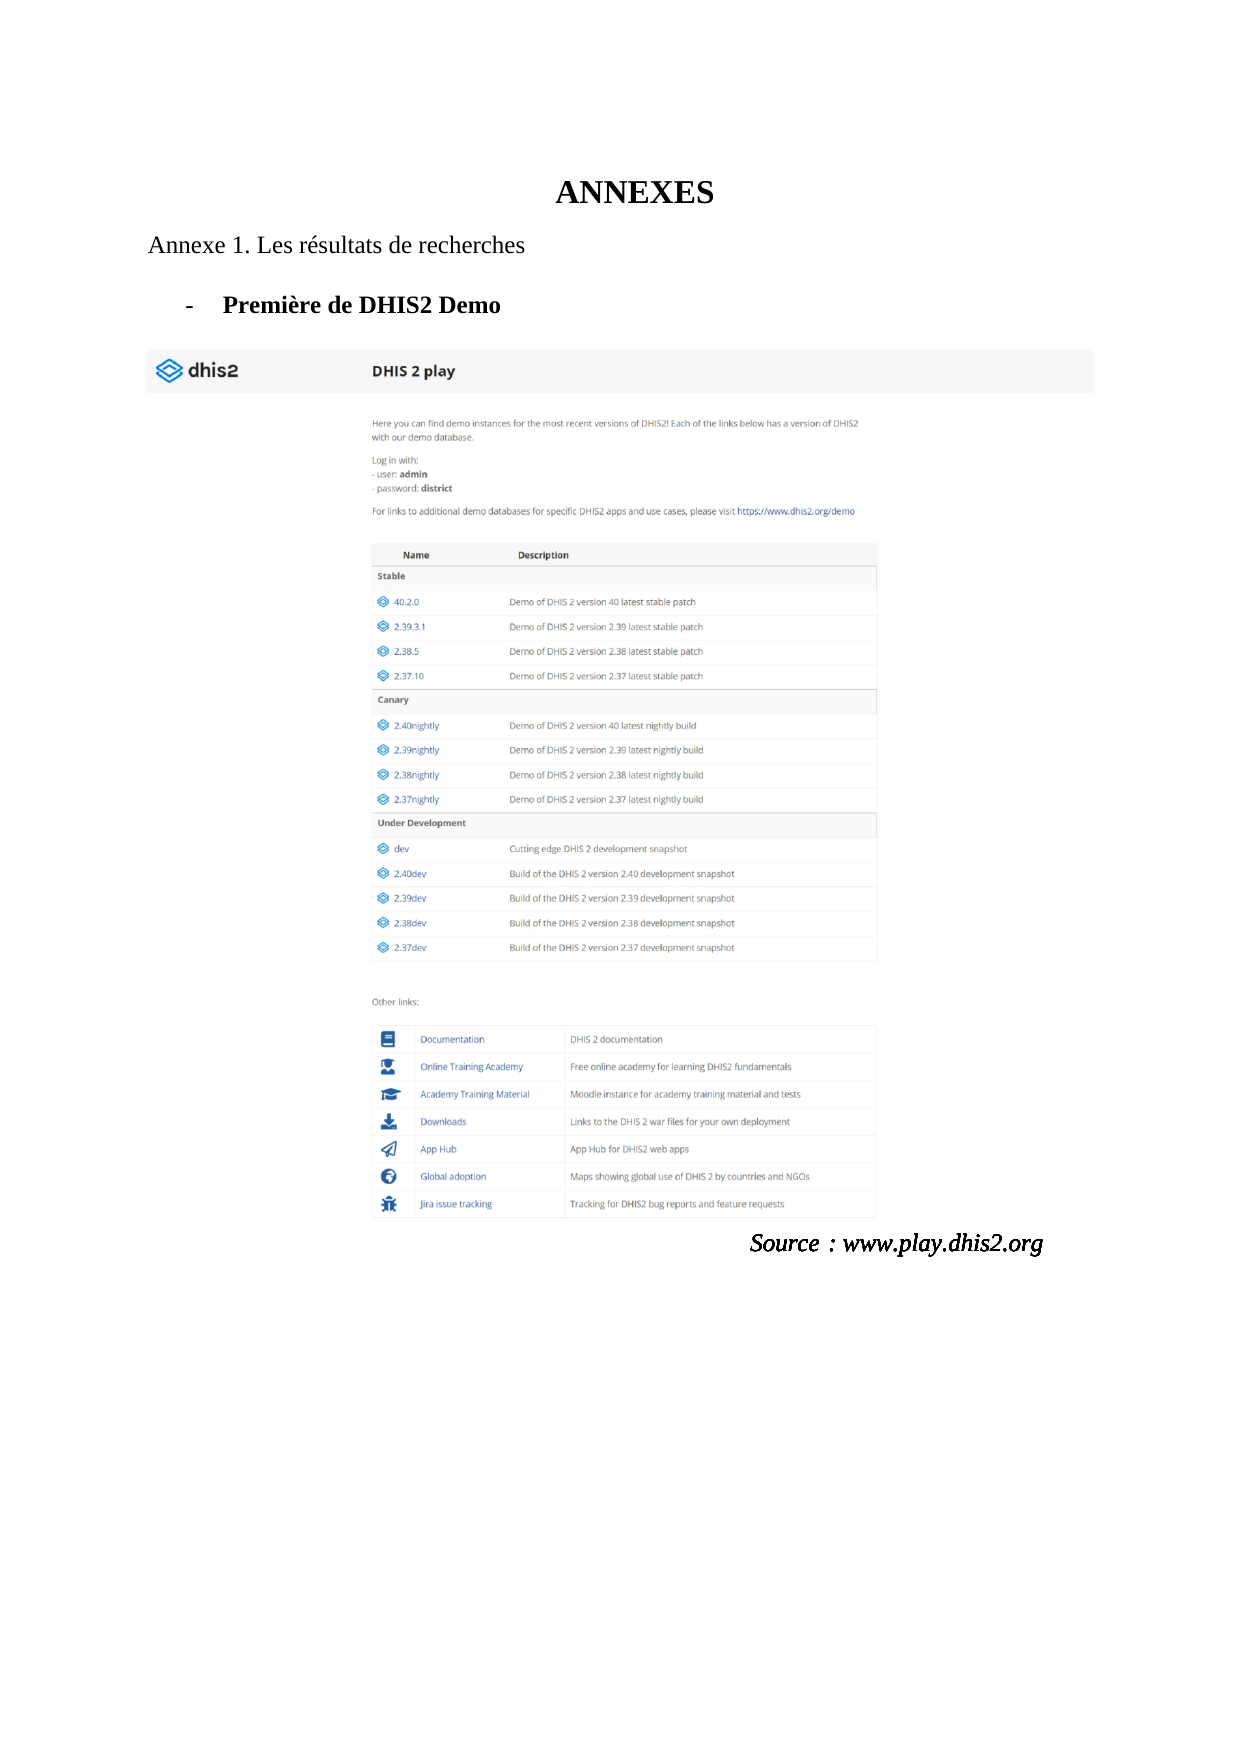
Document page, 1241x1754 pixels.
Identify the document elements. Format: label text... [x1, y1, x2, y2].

list Première de DHIS2 Demo [185, 290, 1093, 319]
text Annexe 1. Les résultats de recherches [148, 230, 1093, 259]
subtitle Annexes [148, 173, 1093, 211]
picture [147, 349, 1093, 1231]
